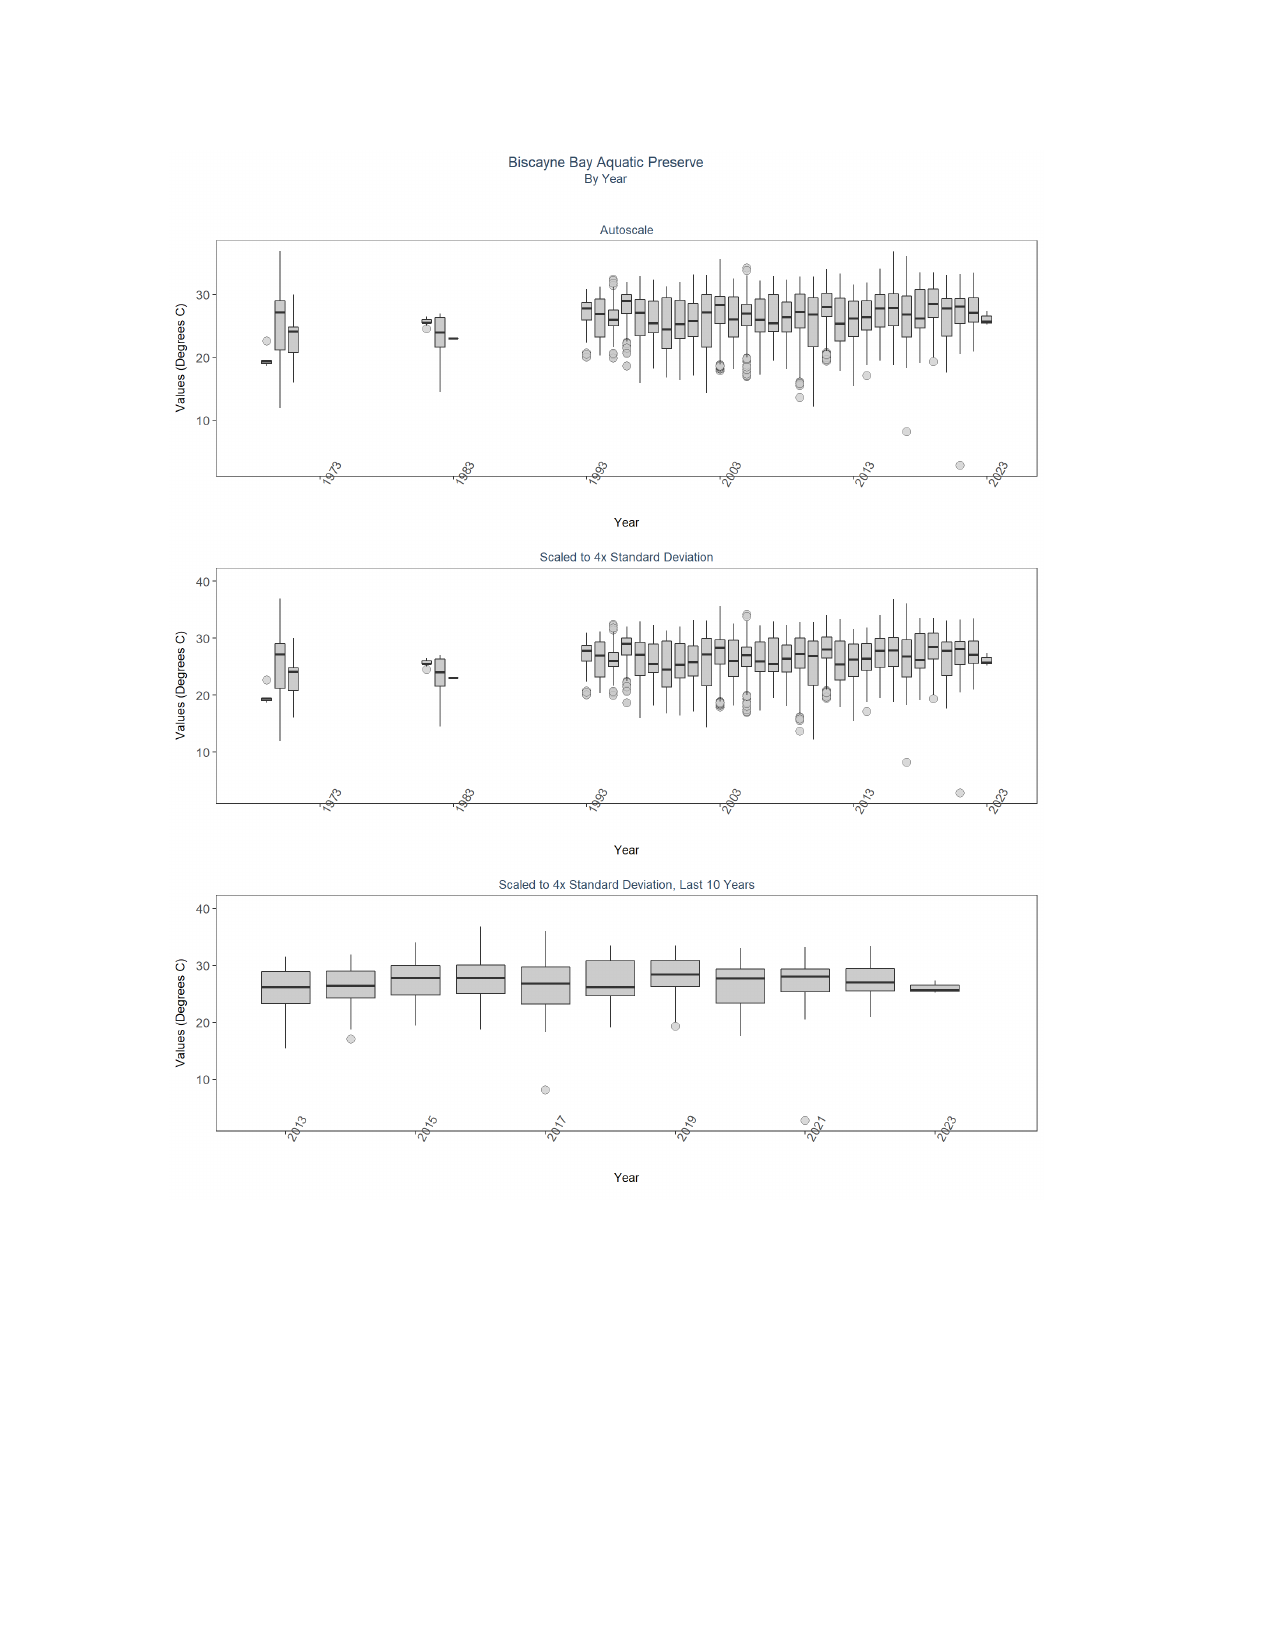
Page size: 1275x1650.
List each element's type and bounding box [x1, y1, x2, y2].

picture [168, 150, 1044, 1200]
